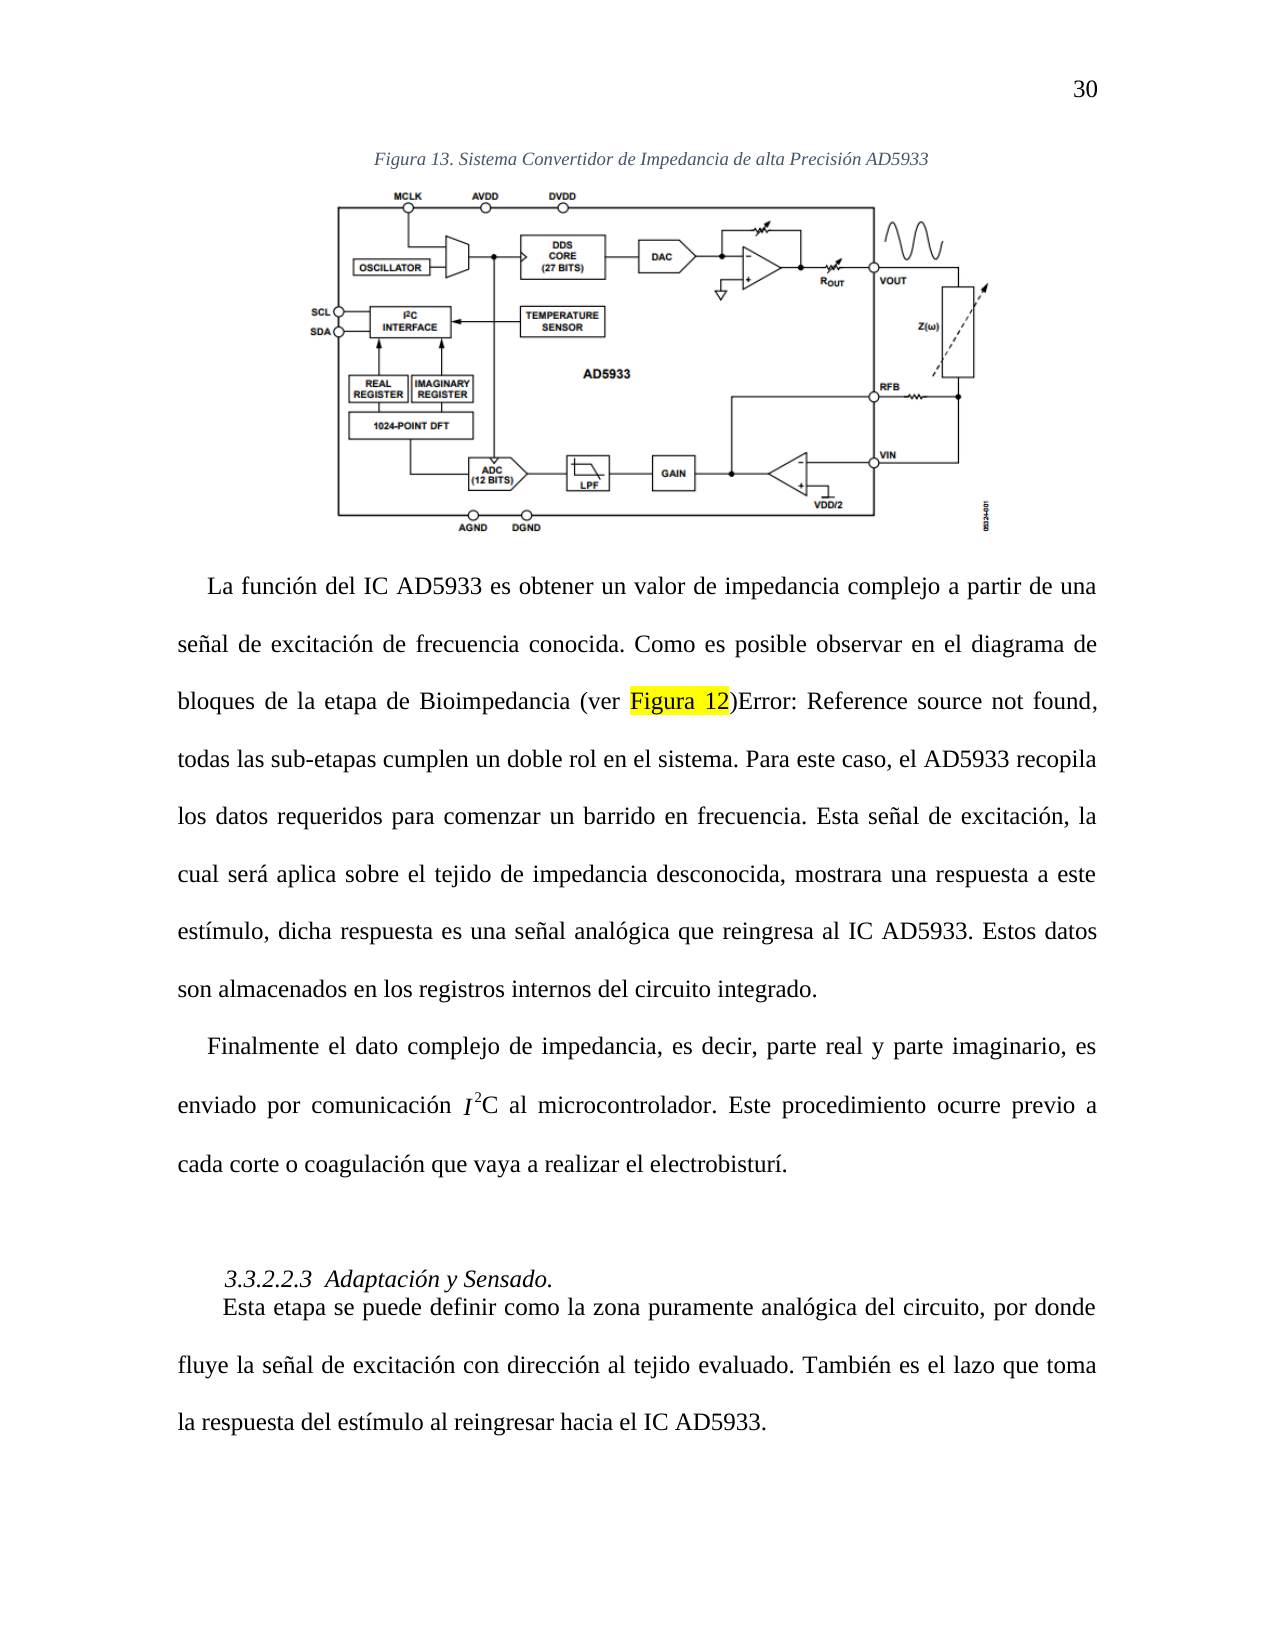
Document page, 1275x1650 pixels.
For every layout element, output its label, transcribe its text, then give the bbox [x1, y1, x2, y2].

subtitle Adaptación y Sensado. [177, 1264, 1098, 1292]
text La función del IC AD5933 es obtener un valor de impedancia complejo a partir de una señal de excitación de frecuencia conocida. Como es posible observar en el diagrama de bloques de la etapa de Bioimpedancia (ver Figura 12), todas las sub-etapas cumplen un doble rol en el sistema. Para este caso, el AD5933 recopila los datos requeridos para comenzar un barrido en frecuencia. Esta señal de excitación, la cual será aplica sobre el tejido de impedancia desconocida, mostrara una respuesta a este estímulo, dicha respuesta es una señal analógica que reingresa al IC AD5933. Estos datos son almacenados en los registros internos del circuito integrado. [177, 571, 1098, 1003]
text Finalmente el dato complejo de impedancia, es decir, parte real y parte imaginario, es enviado por comunicación C al microcontrolador. Este procedimiento ocurre previo a cada corte o coagulación que vaya a realizar el electrobisturí. [177, 1031, 1098, 1177]
picture [307, 190, 998, 543]
text Figura 13. Sistema Convertidor de Impedancia de alta Precisión AD5933 [177, 148, 1098, 169]
text Esta etapa se puede definir como la zona puramente analógica del circuito, por donde fluye la señal de excitación con dirección al tejido evaluado. También es el lazo que toma la respuesta del estímulo al reingresar hacia el IC AD5933. [177, 1292, 1098, 1436]
